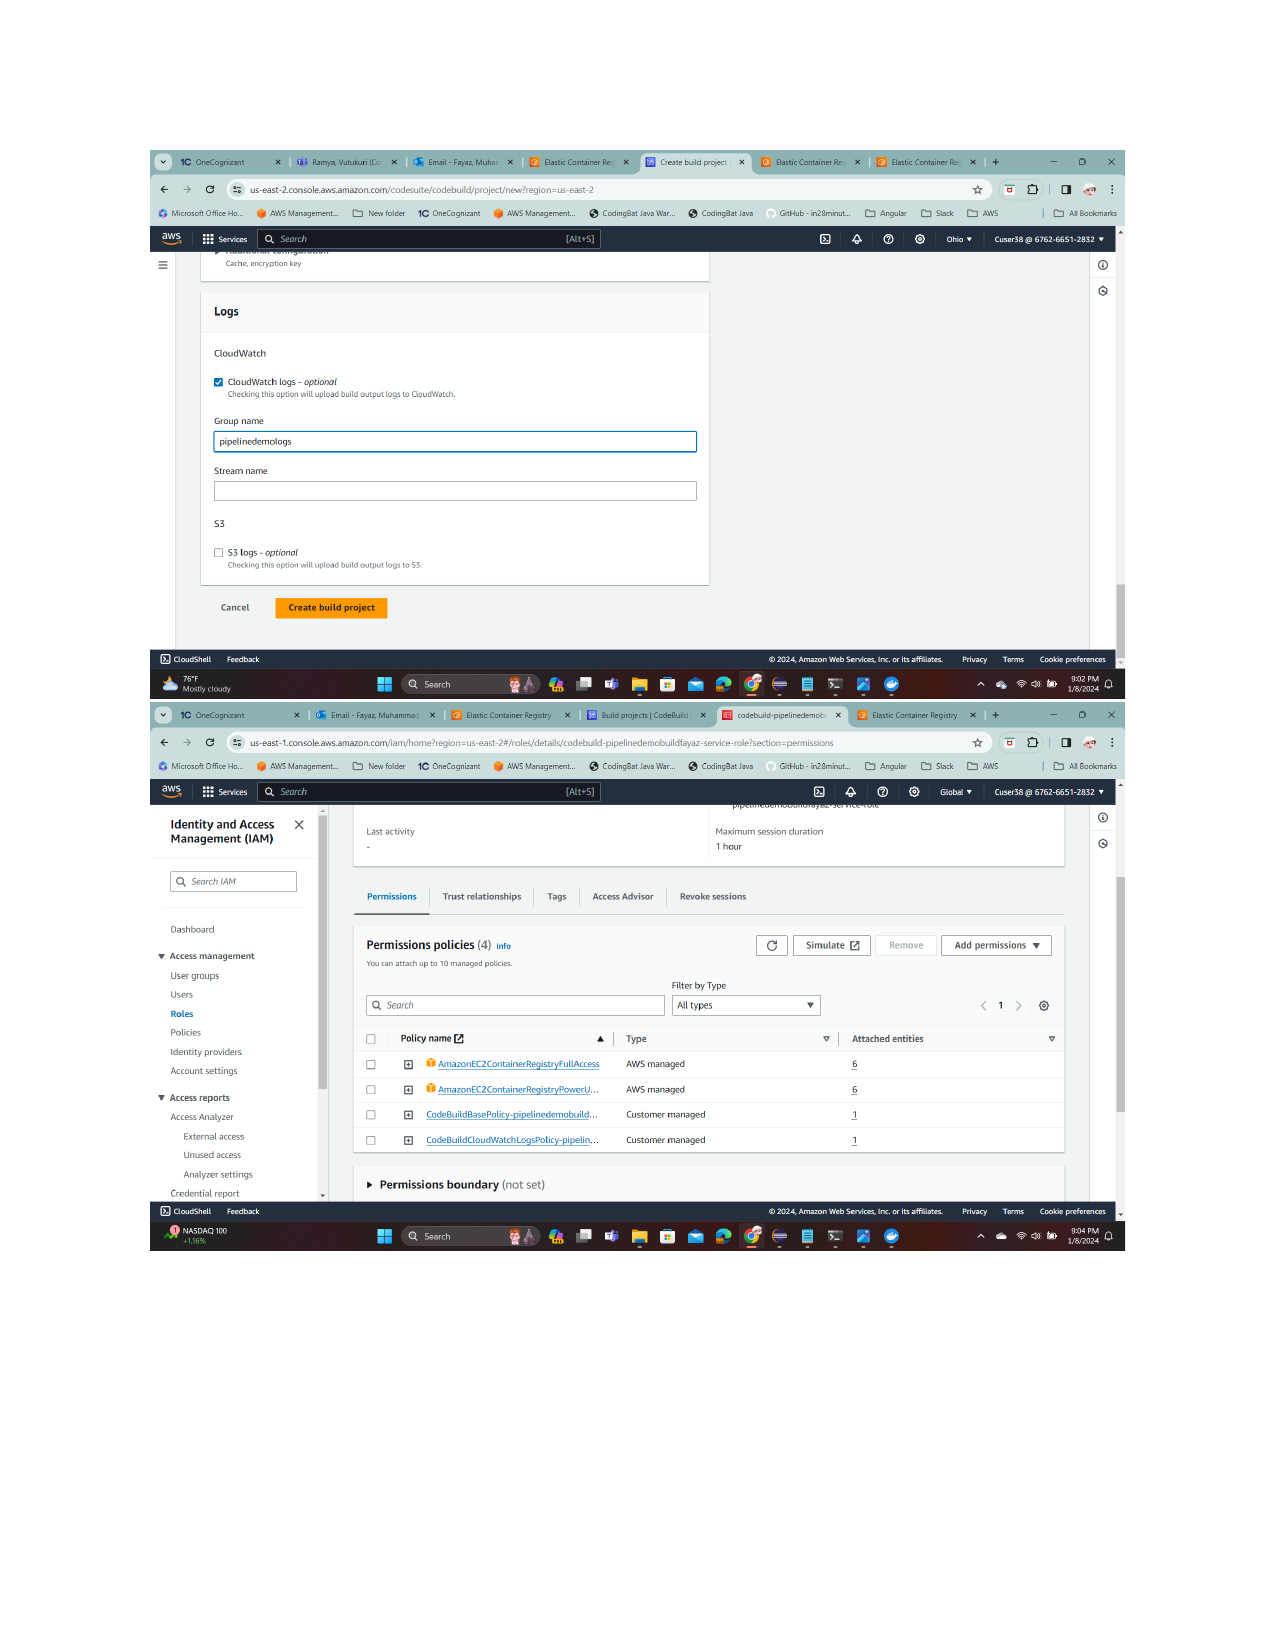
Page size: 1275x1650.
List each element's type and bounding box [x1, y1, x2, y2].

picture [150, 702, 1125, 1251]
picture [150, 150, 1125, 699]
